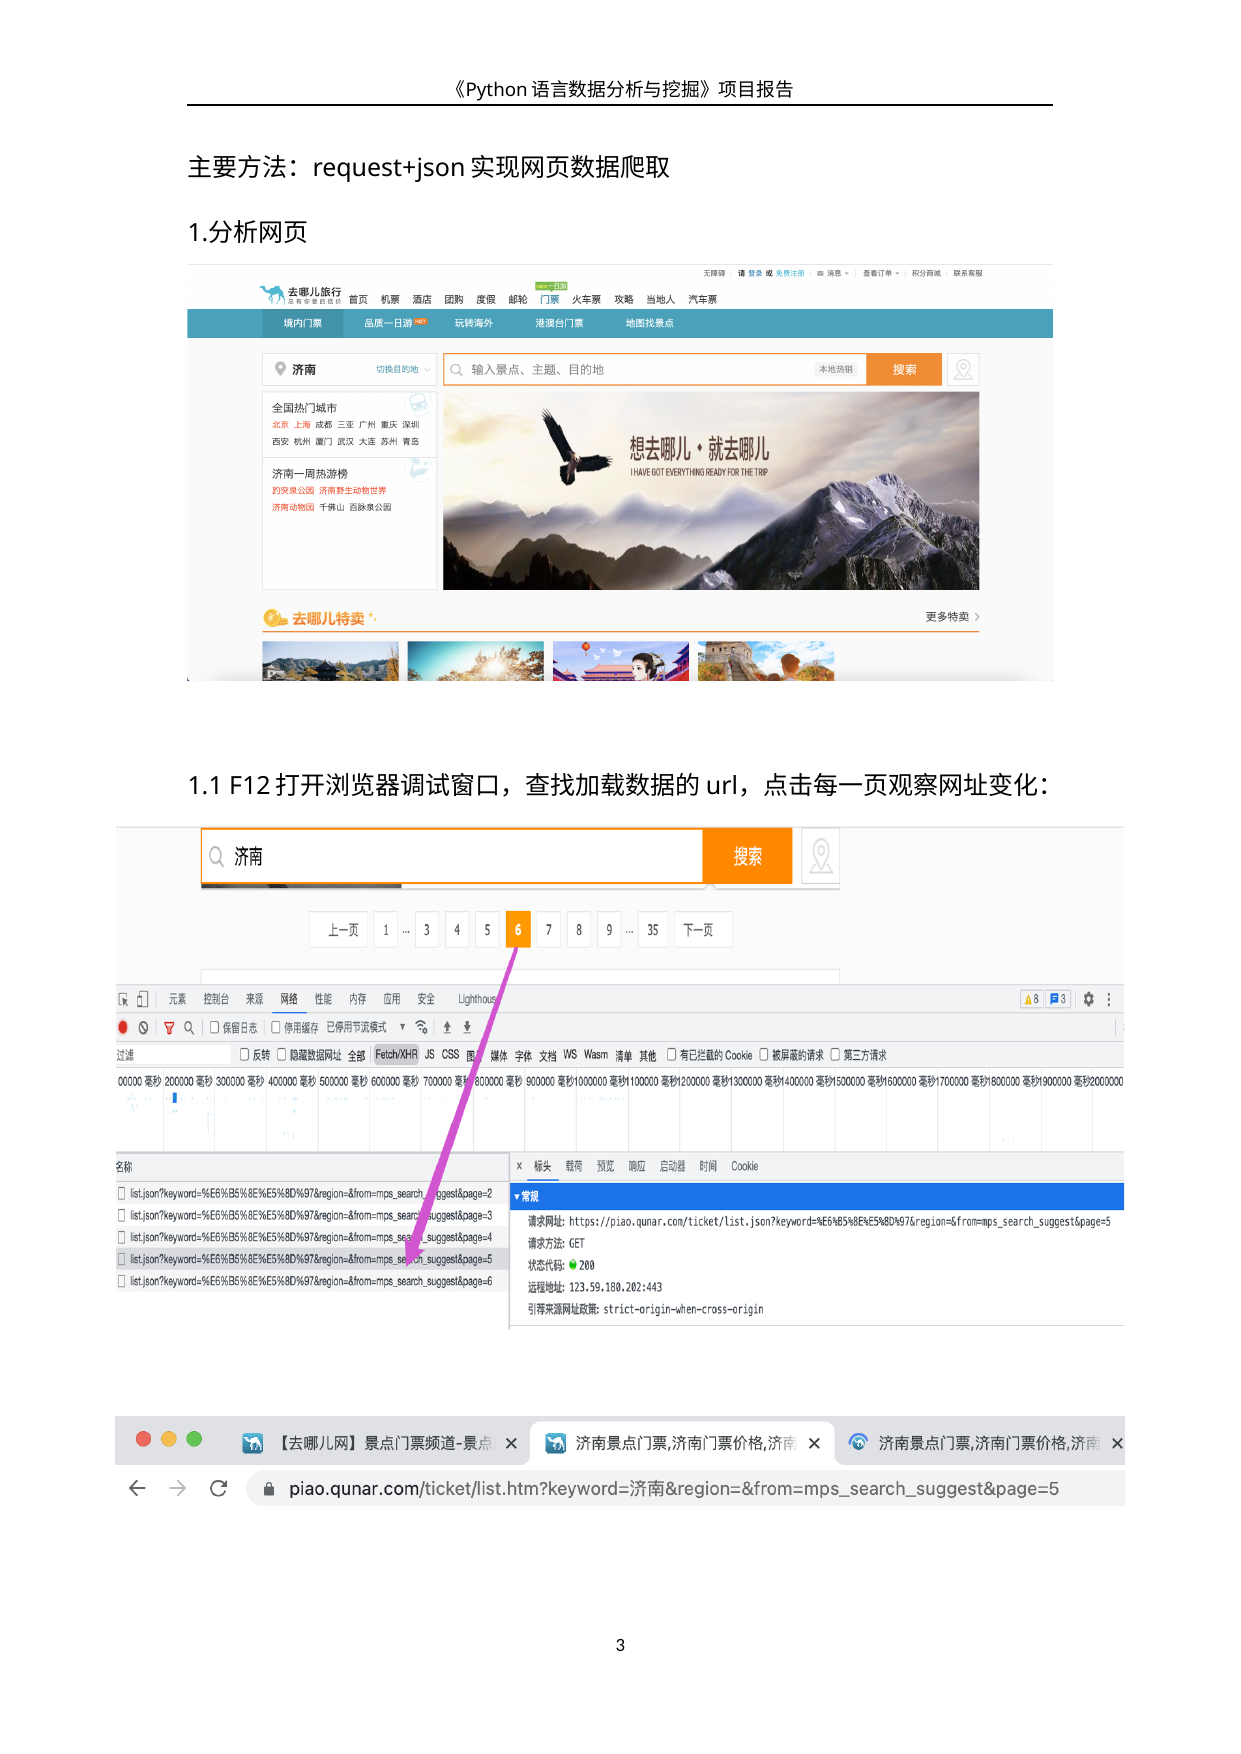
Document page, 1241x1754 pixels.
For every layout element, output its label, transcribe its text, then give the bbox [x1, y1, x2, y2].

text 主要方法：request+json实现网页数据爬取 [187, 133, 1053, 198]
text 1.1 F12打开浏览器调试窗口，查找加载数据的url，点击每一页观察网址变化： [187, 751, 1053, 816]
text 1.分析网页 [187, 198, 1053, 263]
picture [187, 263, 1053, 681]
picture [115, 1416, 1126, 1515]
picture [116, 824, 1125, 1330]
